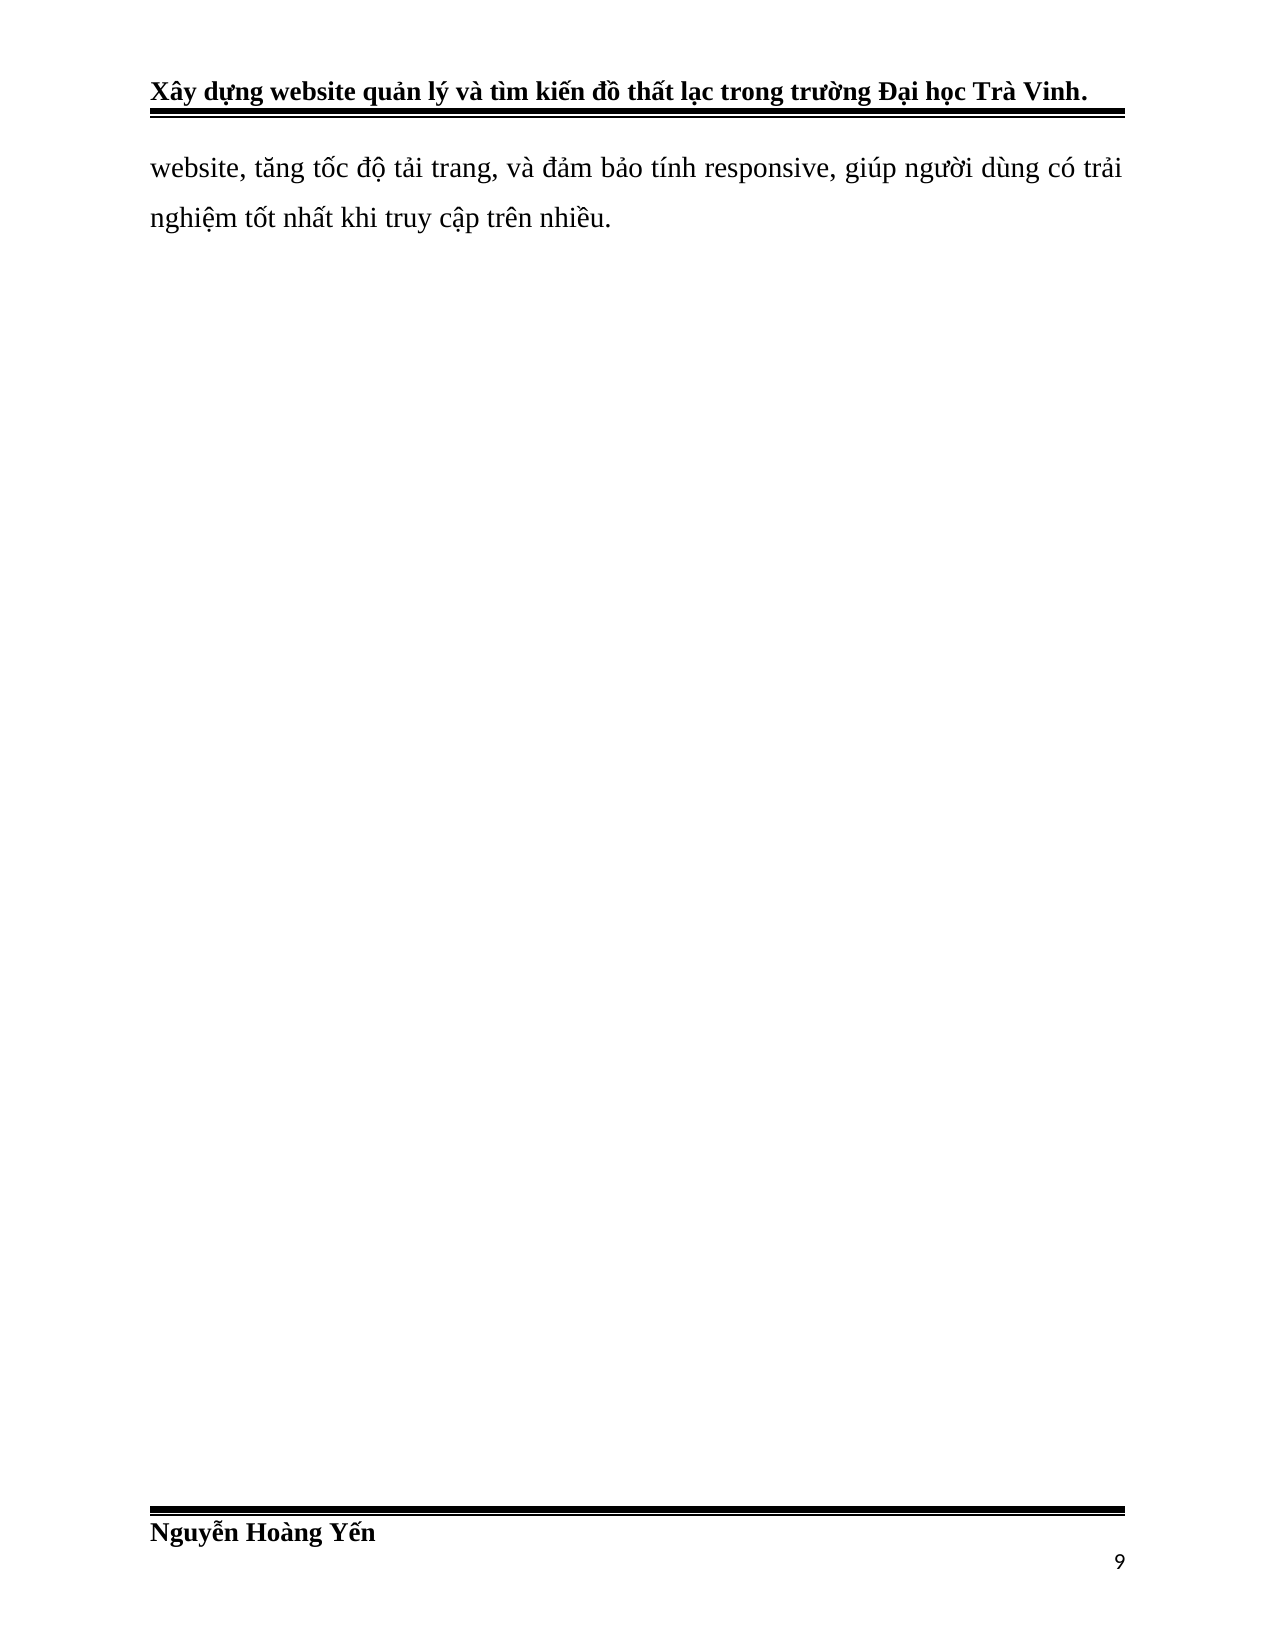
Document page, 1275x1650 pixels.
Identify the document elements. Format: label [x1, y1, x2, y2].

text [150, 150, 1125, 234]
